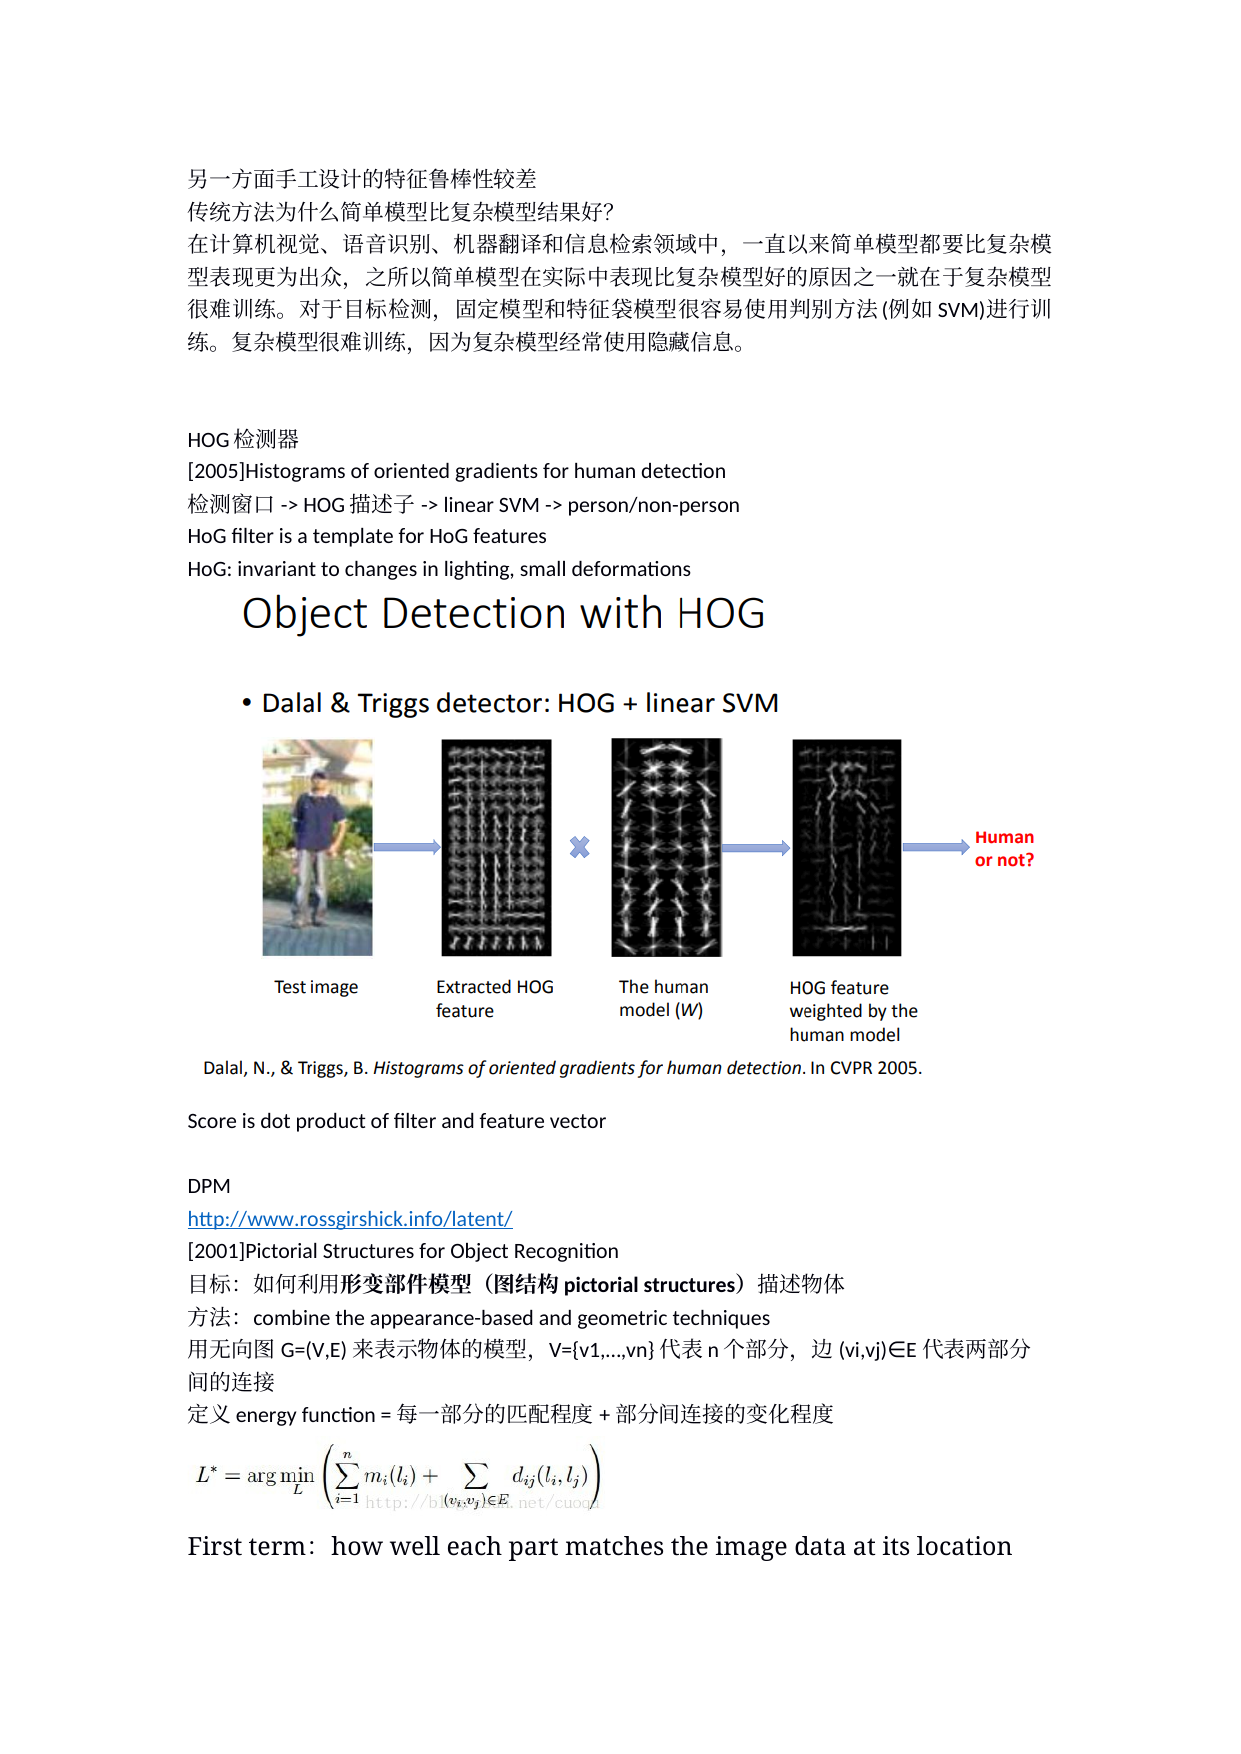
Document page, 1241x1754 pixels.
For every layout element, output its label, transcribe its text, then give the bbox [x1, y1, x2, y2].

text [2001]Pictorial Structures for Object Recognition [187, 1234, 1053, 1267]
text 方法：combine the appearance-based and geometric techniques [187, 1299, 1053, 1332]
text DPM [187, 1169, 1053, 1202]
text 目标：如何利用形变部件模型（图结构pictorial structures）描述物体 [187, 1267, 1053, 1299]
text 在计算机视觉、语音识别、机器翻译和信息检索领域中，一直以来简单模型都要比复杂模型表现更为出众，之所以简单模型在实际中表现比复杂模型好的原因之一就在于复杂模型很难训练。对于目标检测，固定模型和特征袋模型很容易使用判别方法(例如SVM)进行训练。复杂模型很难训练，因为复杂模型经常使用隐藏信息。 [187, 227, 1053, 357]
picture [187, 584, 1053, 1081]
text HOG检测器 [187, 422, 1053, 454]
text HoG: invariant to changes in lighting, small deformations [187, 552, 1053, 584]
text 另一方面手工设计的特征鲁棒性较差 [187, 162, 1053, 194]
text 定义energy function = 每一部分的匹配程度 + 部分间连接的变化程度 [187, 1397, 1053, 1429]
text First term：how well each part matches the image data at its location [187, 1527, 1053, 1563]
text 检测窗口 -> HOG描述子 -> linear SVM -> person/non-person [187, 487, 1053, 519]
picture [187, 1436, 610, 1520]
text 用无向图 G=(V,E) 来表示物体的模型，V={v1,…,vn} 代表n个部分，边 (vi,vj)∈E 代表两部分间的连接 [187, 1332, 1053, 1397]
text HoG filter is a template for HoG features [187, 519, 1053, 552]
text http://www.rossgirshick.info/latent/ [187, 1202, 1053, 1234]
text 传统方法为什么简单模型比复杂模型结果好？ [187, 194, 1053, 227]
text Score is dot product of filter and feature vector [187, 1104, 1053, 1137]
text [2005]Histograms of oriented gradients for human detection [187, 454, 1053, 487]
